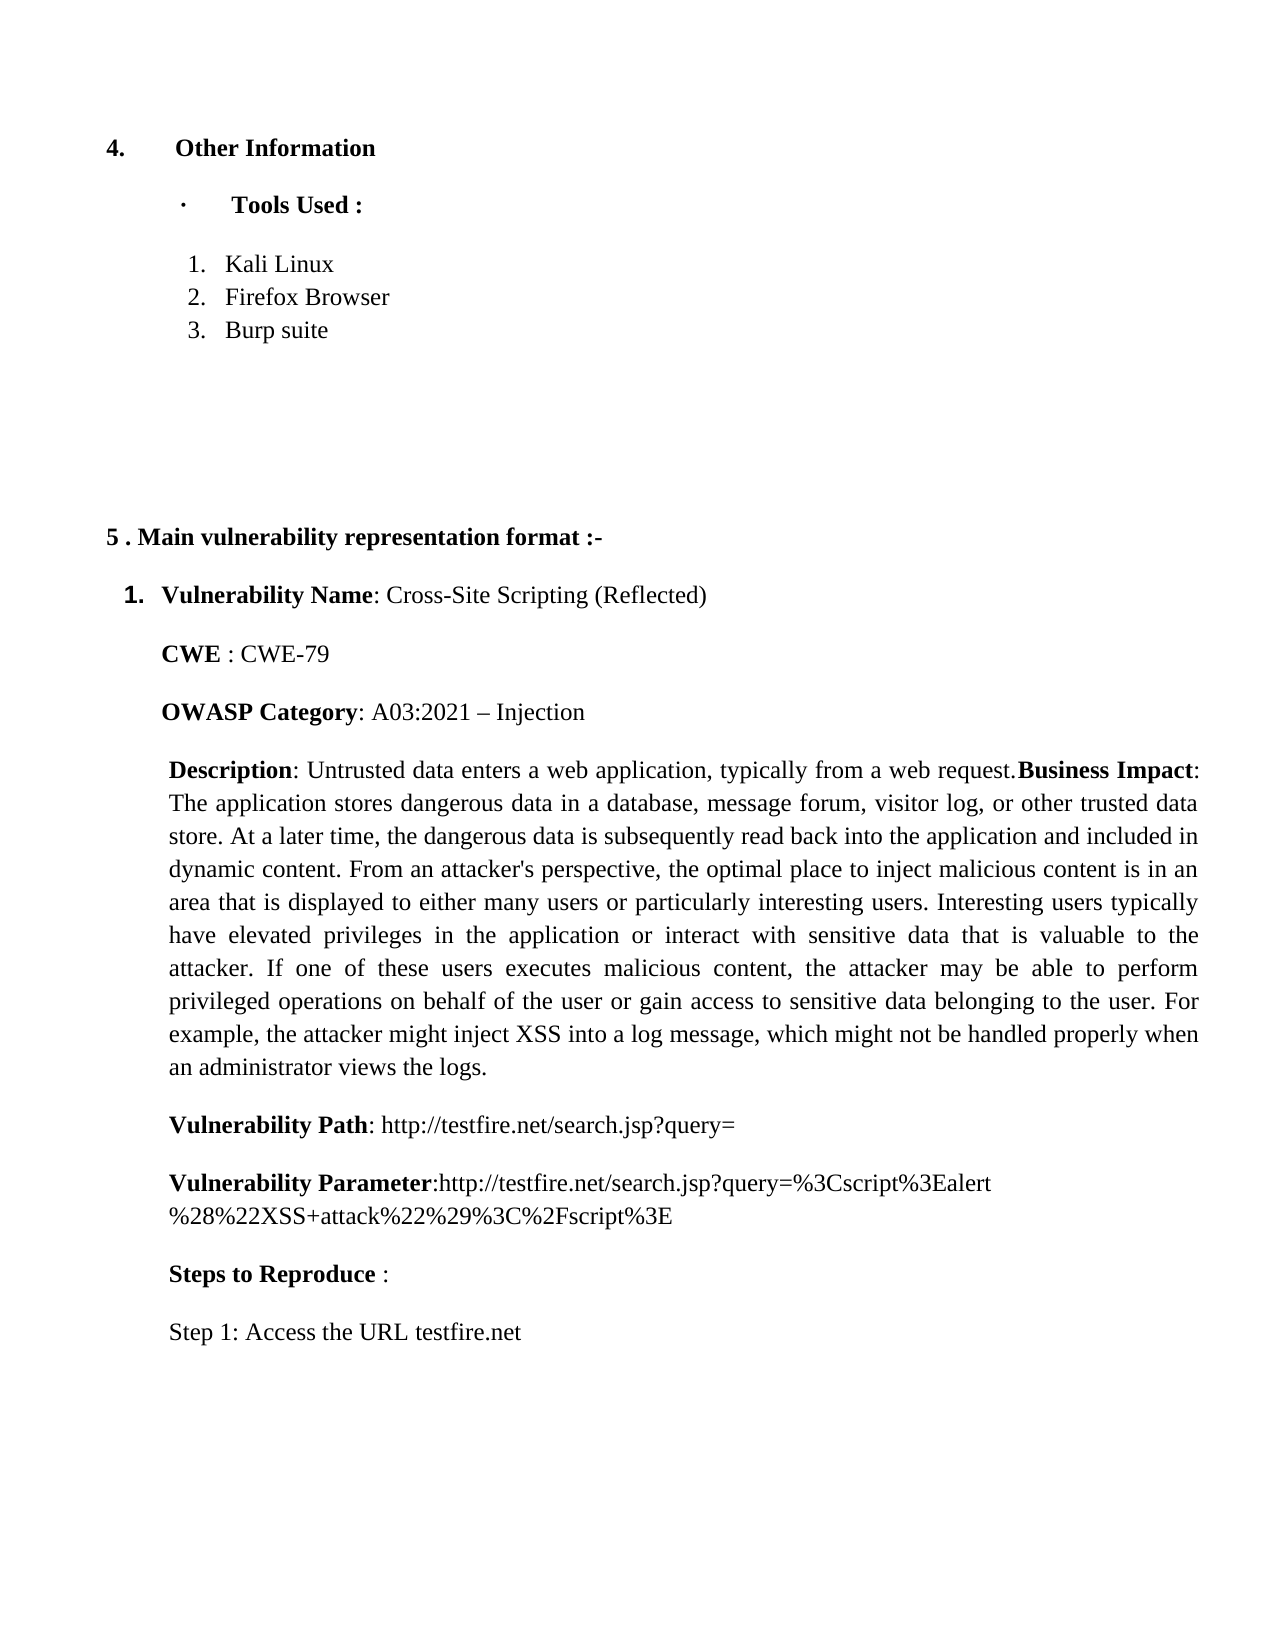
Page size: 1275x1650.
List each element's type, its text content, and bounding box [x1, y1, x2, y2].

subtitle 4. Other Information [75, 133, 1200, 161]
text Vulnerability Parameter:http://testfire.net/search.jsp?query=%3Cscript%3Ealert%28%22XSS+attack%22%29%3C%2Fscript%3E [169, 1168, 1200, 1230]
text CWE : CWE-79 [86, 639, 1200, 667]
text Vulnerability Path: http://testfire.net/search.jsp?query= [169, 1110, 1200, 1139]
text OWASP Category: A03:2021 – Injection [86, 697, 1200, 725]
list Kali Linux [187, 249, 1200, 278]
list Vulnerability Name: Cross-Site Scripting (Reflected) [124, 581, 1200, 609]
text · Tools Used : [179, 191, 1200, 219]
text 5 . Main vulnerability representation format :- [75, 522, 1200, 551]
list Burp suite [187, 315, 1200, 344]
text Steps to Reproduce : [169, 1259, 1200, 1288]
text Description: Untrusted data enters a web application, typically from a web request.Business Impact: The application stores dangerous data in a database, message forum, visitor log, or other trusted data store. At a later time, the dangerous data is subsequently read back into the application and included in dynamic content. From an attacker's perspective, the optimal place to inject malicious content is in an area that is displayed to either many users or particularly interesting users. Interesting users typically have elevated privileges in the application or interact with sensitive data that is valuable to the attacker. If one of these users executes malicious content, the attacker may be able to perform privileged operations on behalf of the user or gain access to sensitive data belonging to the user. For example, the attacker might inject XSS into a log message, which might not be handled properly when an administrator views the logs. [169, 755, 1200, 1081]
list Firefox Browser [187, 282, 1200, 311]
text Step 1: Access the URL testfire.net [169, 1317, 1200, 1346]
